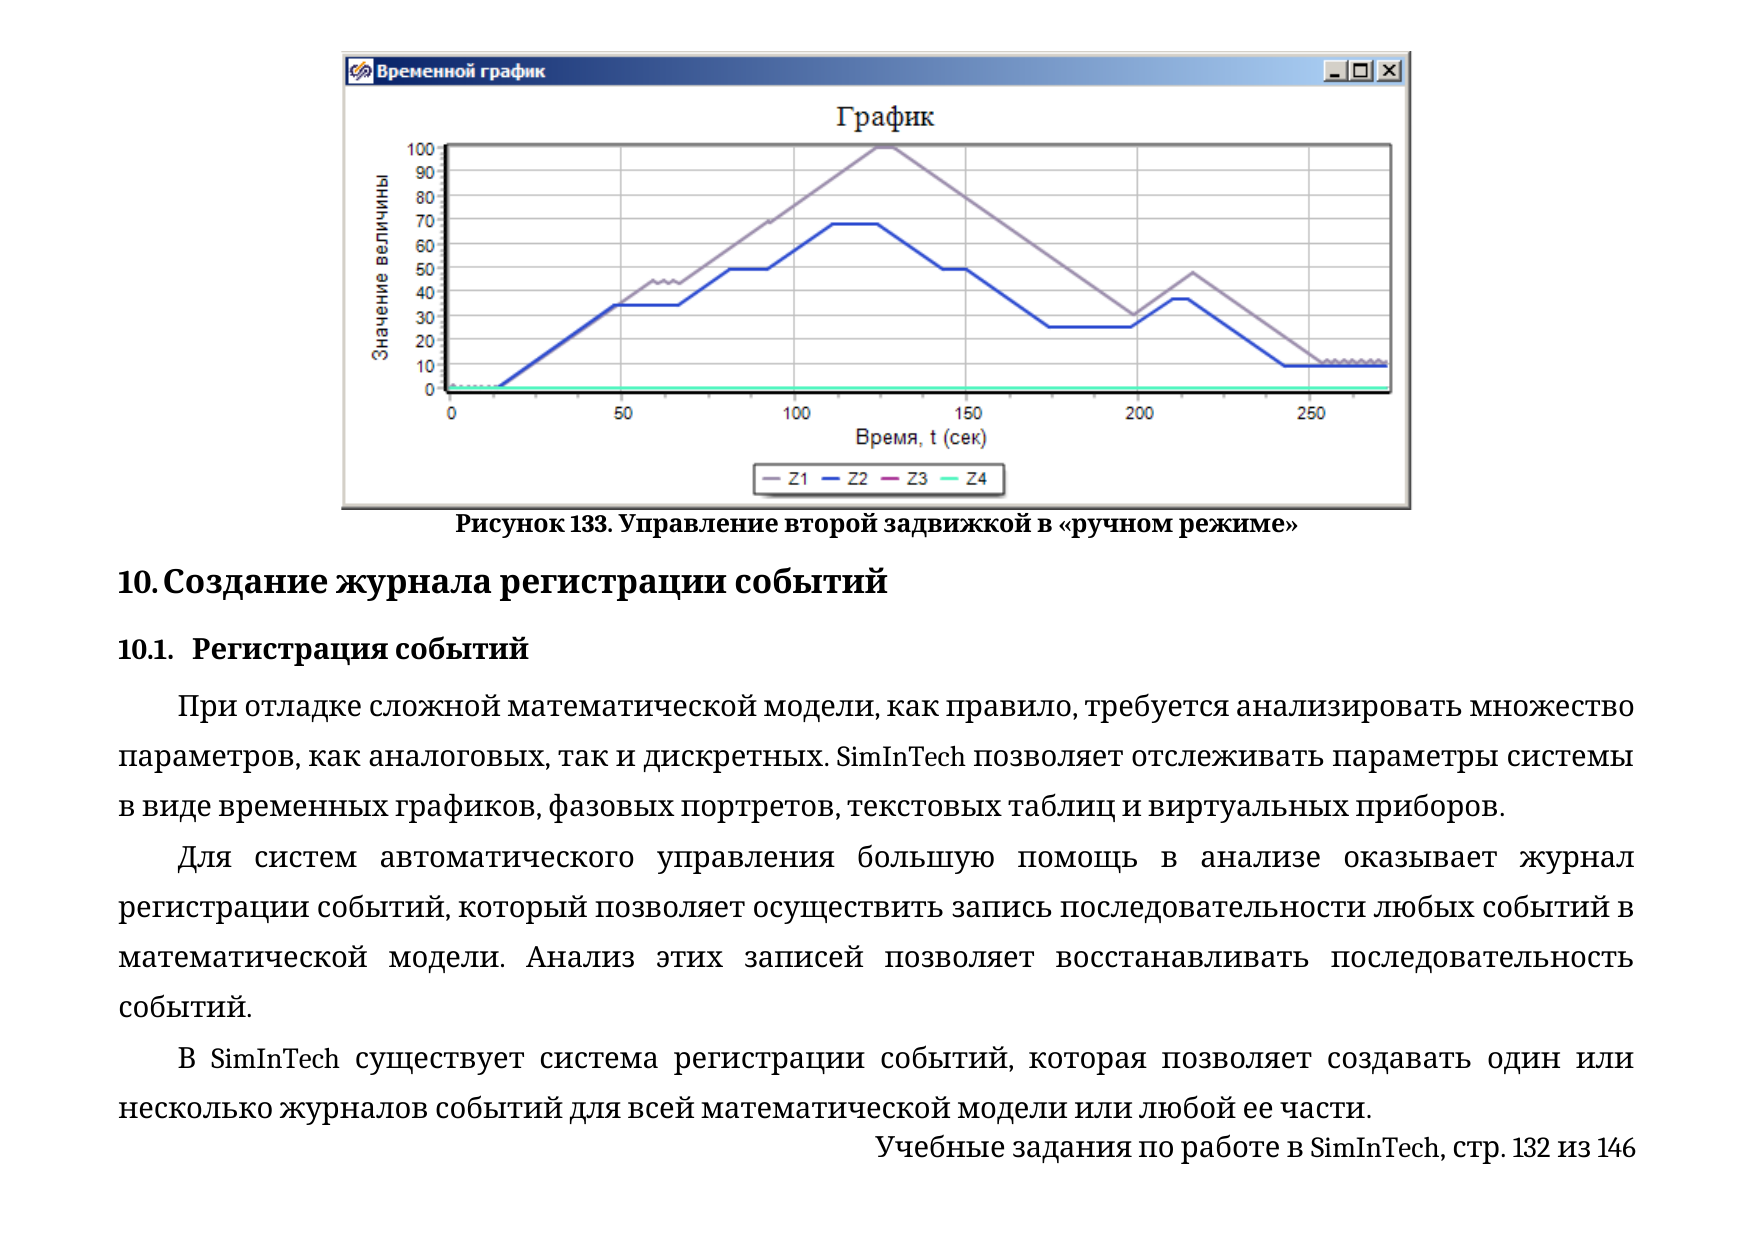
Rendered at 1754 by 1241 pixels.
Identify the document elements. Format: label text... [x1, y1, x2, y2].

subtitle Создание журнала регистрации событий [118, 563, 1636, 602]
text В SimInTech существует система регистрации событий, которая позволяет создавать один или несколько журналов событий для всей математической модели или любой ее части. [118, 1042, 1636, 1126]
text При отладке сложной математической модели, как правило, требуется анализировать множество параметров, как аналоговых, так и дискретных. SimInTech позволяет отслеживать параметры системы в виде временных графиков, фазовых портретов, текстовых таблиц и виртуальных приборов. [118, 690, 1636, 824]
text Для систем автоматического управления большую помощь в анализе оказывает журнал регистрации событий, который позволяет осуществить запись последовательности любых событий в математической модели. Анализ этих записей позволяет восстанавливать последовательность событий. [118, 841, 1636, 1025]
subtitle Регистрация событий [118, 633, 1636, 667]
picture [341, 51, 1413, 510]
